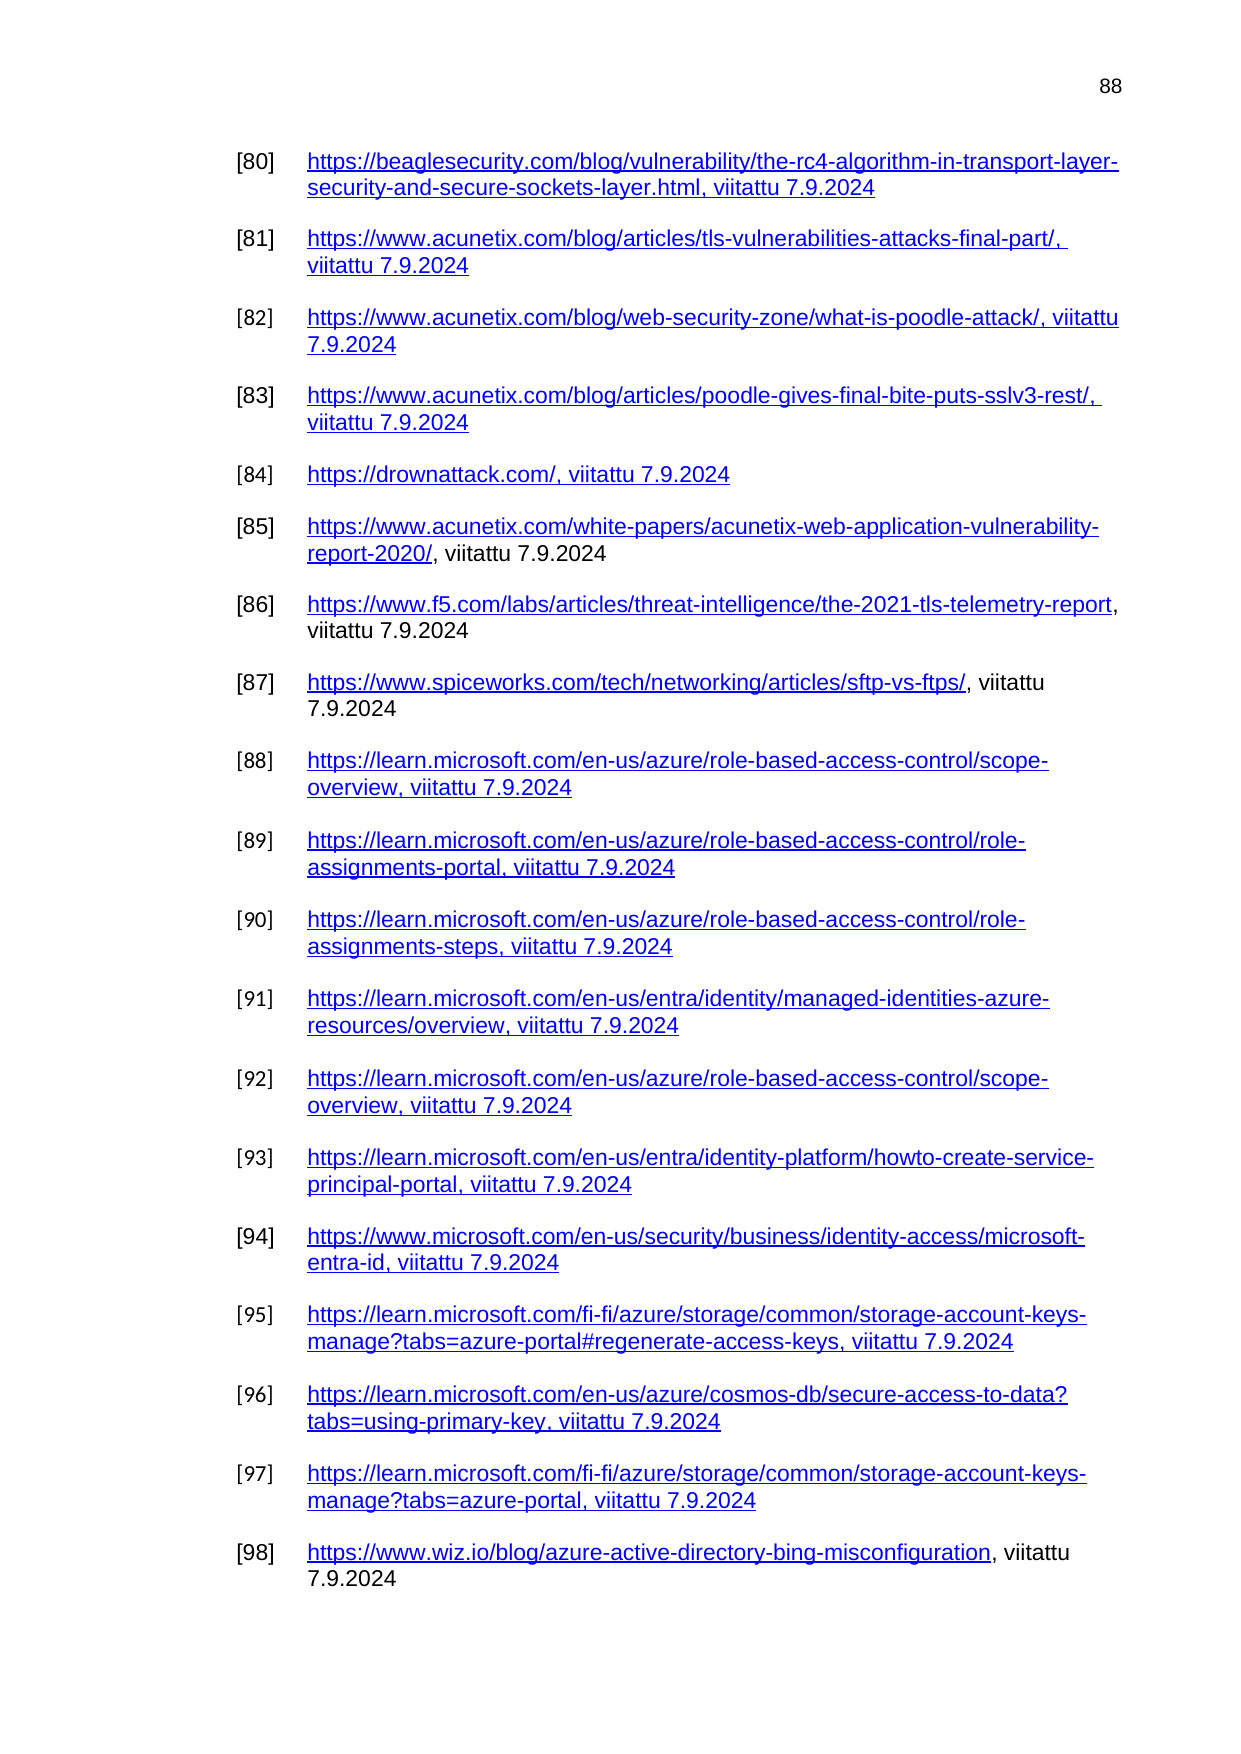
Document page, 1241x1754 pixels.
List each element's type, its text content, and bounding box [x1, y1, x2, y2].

text https://learn.microsoft.com/en-us/azure/cosmos-db/secure-access-to-data?tabs=using-primary-key, viitattu 7.9.2024 [236, 1380, 1122, 1434]
text https://www.acunetix.com/blog/articles/tls-vulnerabilities-attacks-final-part/, viitattu 7.9.2024 [236, 225, 1122, 278]
text https://www.acunetix.com/white-papers/acunetix-web-application-vulnerability-report-2020/, viitattu 7.9.2024 [236, 513, 1122, 566]
text https://www.f5.com/labs/articles/threat-intelligence/the-2021-tls-telemetry-report, viitattu 7.9.2024 [236, 591, 1122, 644]
text https://www.spiceworks.com/tech/networking/articles/sftp-vs-ftps/, viitattu 7.9.2024 [236, 669, 1122, 721]
text https://learn.microsoft.com/en-us/azure/role-based-access-control/scope-overview, viitattu 7.9.2024 [236, 746, 1122, 801]
text https://learn.microsoft.com/fi-fi/azure/storage/common/storage-account-keys-manage?tabs=azure-portal, viitattu 7.9.2024 [236, 1459, 1122, 1513]
text https://www.wiz.io/blog/azure-active-directory-bing-misconfiguration, viitattu 7.9.2024 [236, 1538, 1122, 1591]
text https://learn.microsoft.com/en-us/entra/identity-platform/howto-create-service-principal-portal, viitattu 7.9.2024 [236, 1143, 1122, 1198]
text https://www.acunetix.com/blog/web-security-zone/what-is-poodle-attack/, viitattu 7.9.2024 [236, 303, 1122, 357]
text https://www.acunetix.com/blog/articles/poodle-gives-final-bite-puts-sslv3-rest/, viitattu 7.9.2024 [236, 382, 1122, 435]
text https://learn.microsoft.com/fi-fi/azure/storage/common/storage-account-keys-manage?tabs=azure-portal#regenerate-access-keys, viitattu 7.9.2024 [236, 1300, 1122, 1355]
text https://drownattack.com/, viitattu 7.9.2024 [236, 460, 1122, 488]
text https://learn.microsoft.com/en-us/azure/role-based-access-control/role-assignments-steps, viitattu 7.9.2024 [236, 905, 1122, 959]
text https://learn.microsoft.com/en-us/azure/role-based-access-control/scope-overview, viitattu 7.9.2024 [236, 1064, 1122, 1118]
text https://learn.microsoft.com/en-us/azure/role-based-access-control/role-assignments-portal, viitattu 7.9.2024 [236, 826, 1122, 880]
text https://www.microsoft.com/en-us/security/business/identity-access/microsoft-entra-id, viitattu 7.9.2024 [236, 1223, 1122, 1275]
text https://learn.microsoft.com/en-us/entra/identity/managed-identities-azure-resources/overview, viitattu 7.9.2024 [236, 984, 1122, 1039]
text https://beaglesecurity.com/blog/vulnerability/the-rc4-algorithm-in-transport-layer-security-and-secure-sockets-layer.html, viitattu 7.9.2024 [236, 148, 1122, 200]
